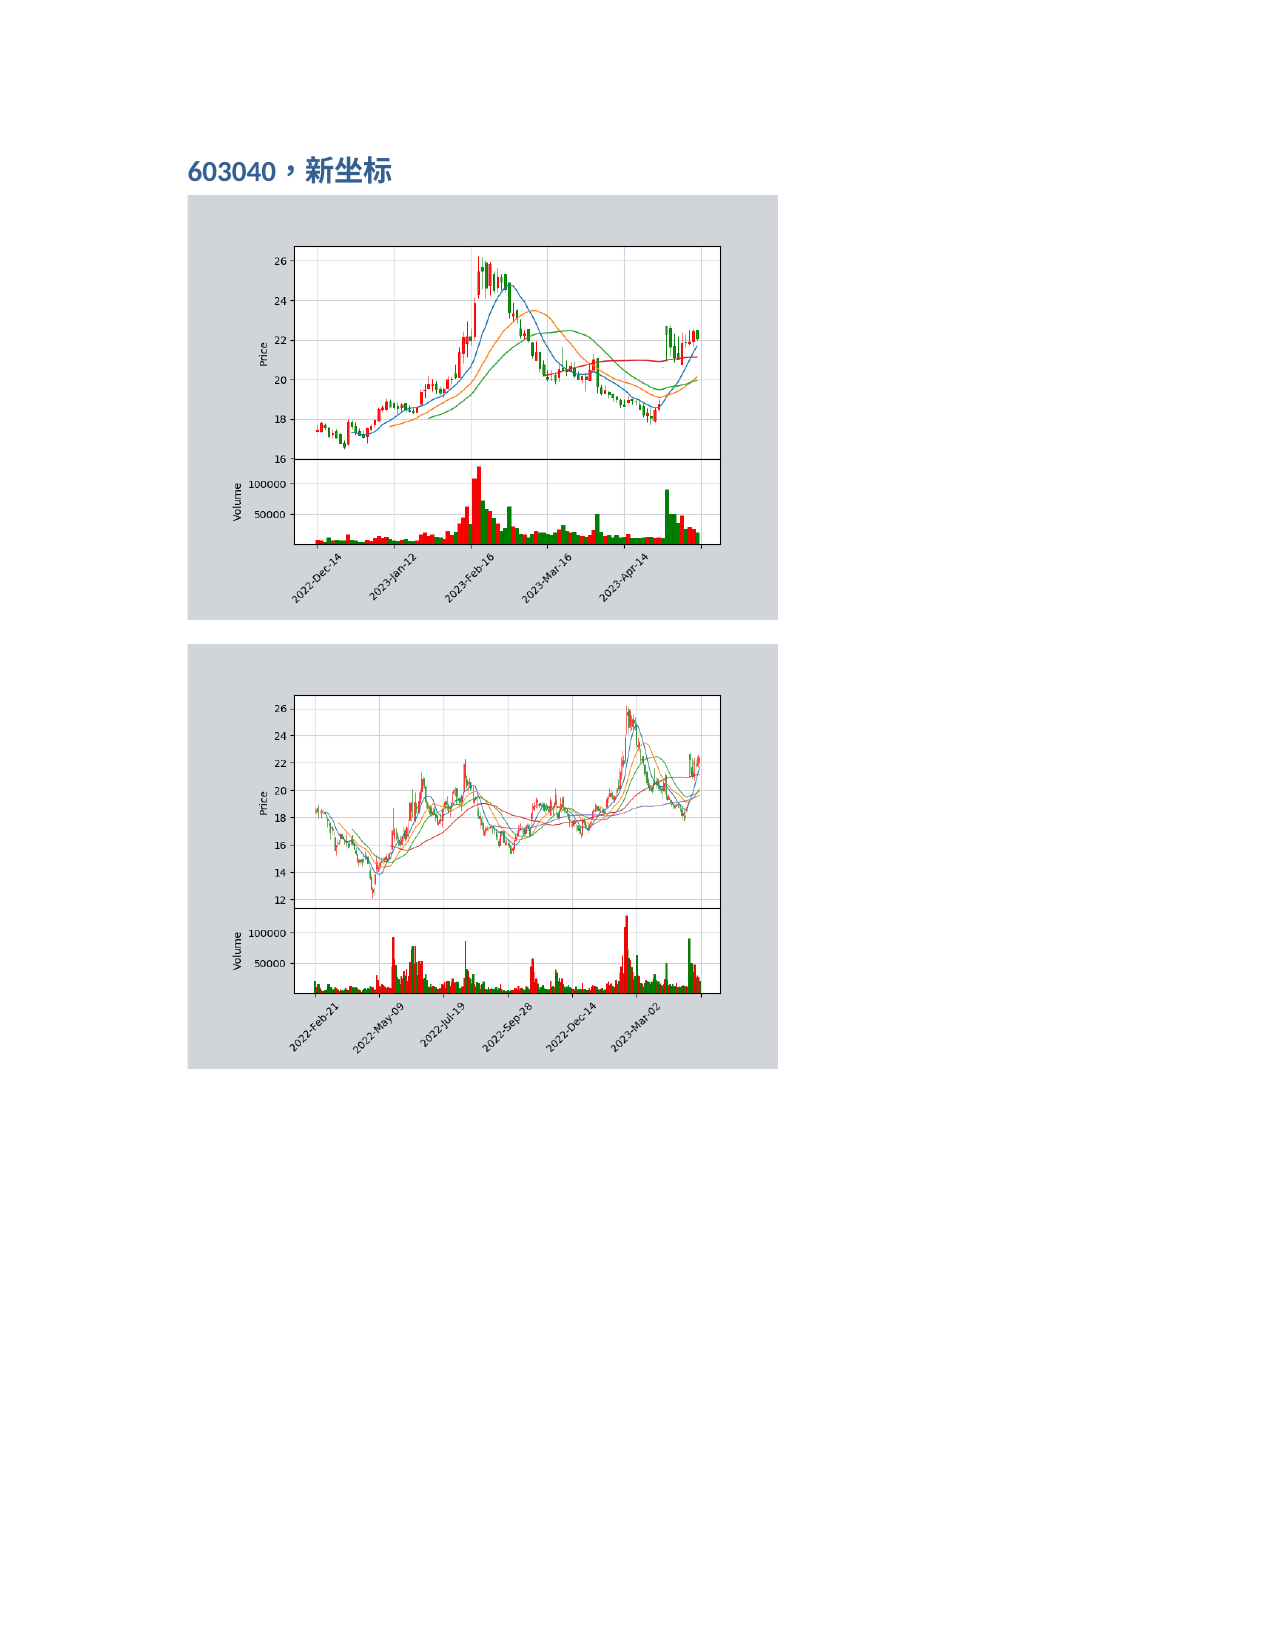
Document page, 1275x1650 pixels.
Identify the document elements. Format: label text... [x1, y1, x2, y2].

picture [187, 644, 778, 1069]
picture [187, 195, 778, 620]
subtitle 603040，新坐标 [187, 150, 1087, 190]
